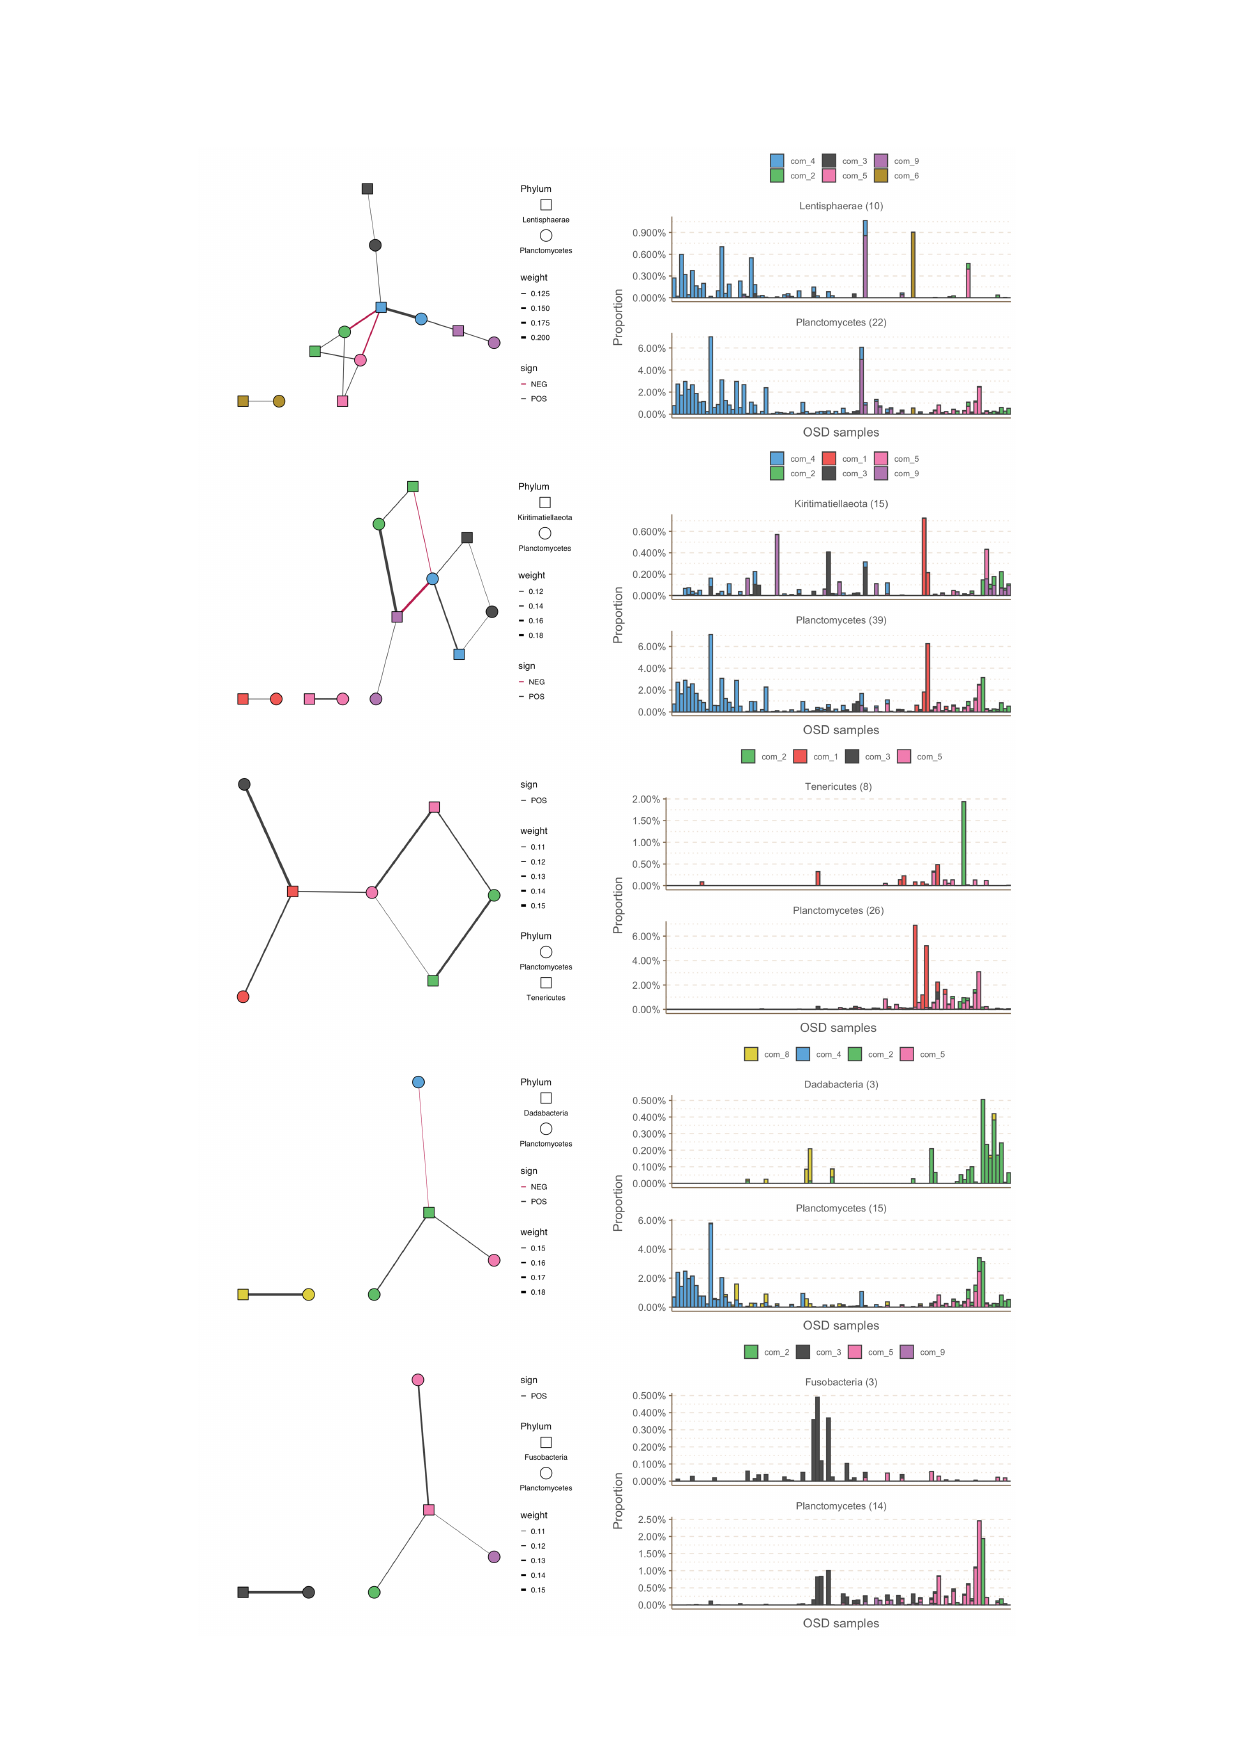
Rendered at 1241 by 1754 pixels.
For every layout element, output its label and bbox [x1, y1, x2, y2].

picture [197, 147, 1017, 1636]
